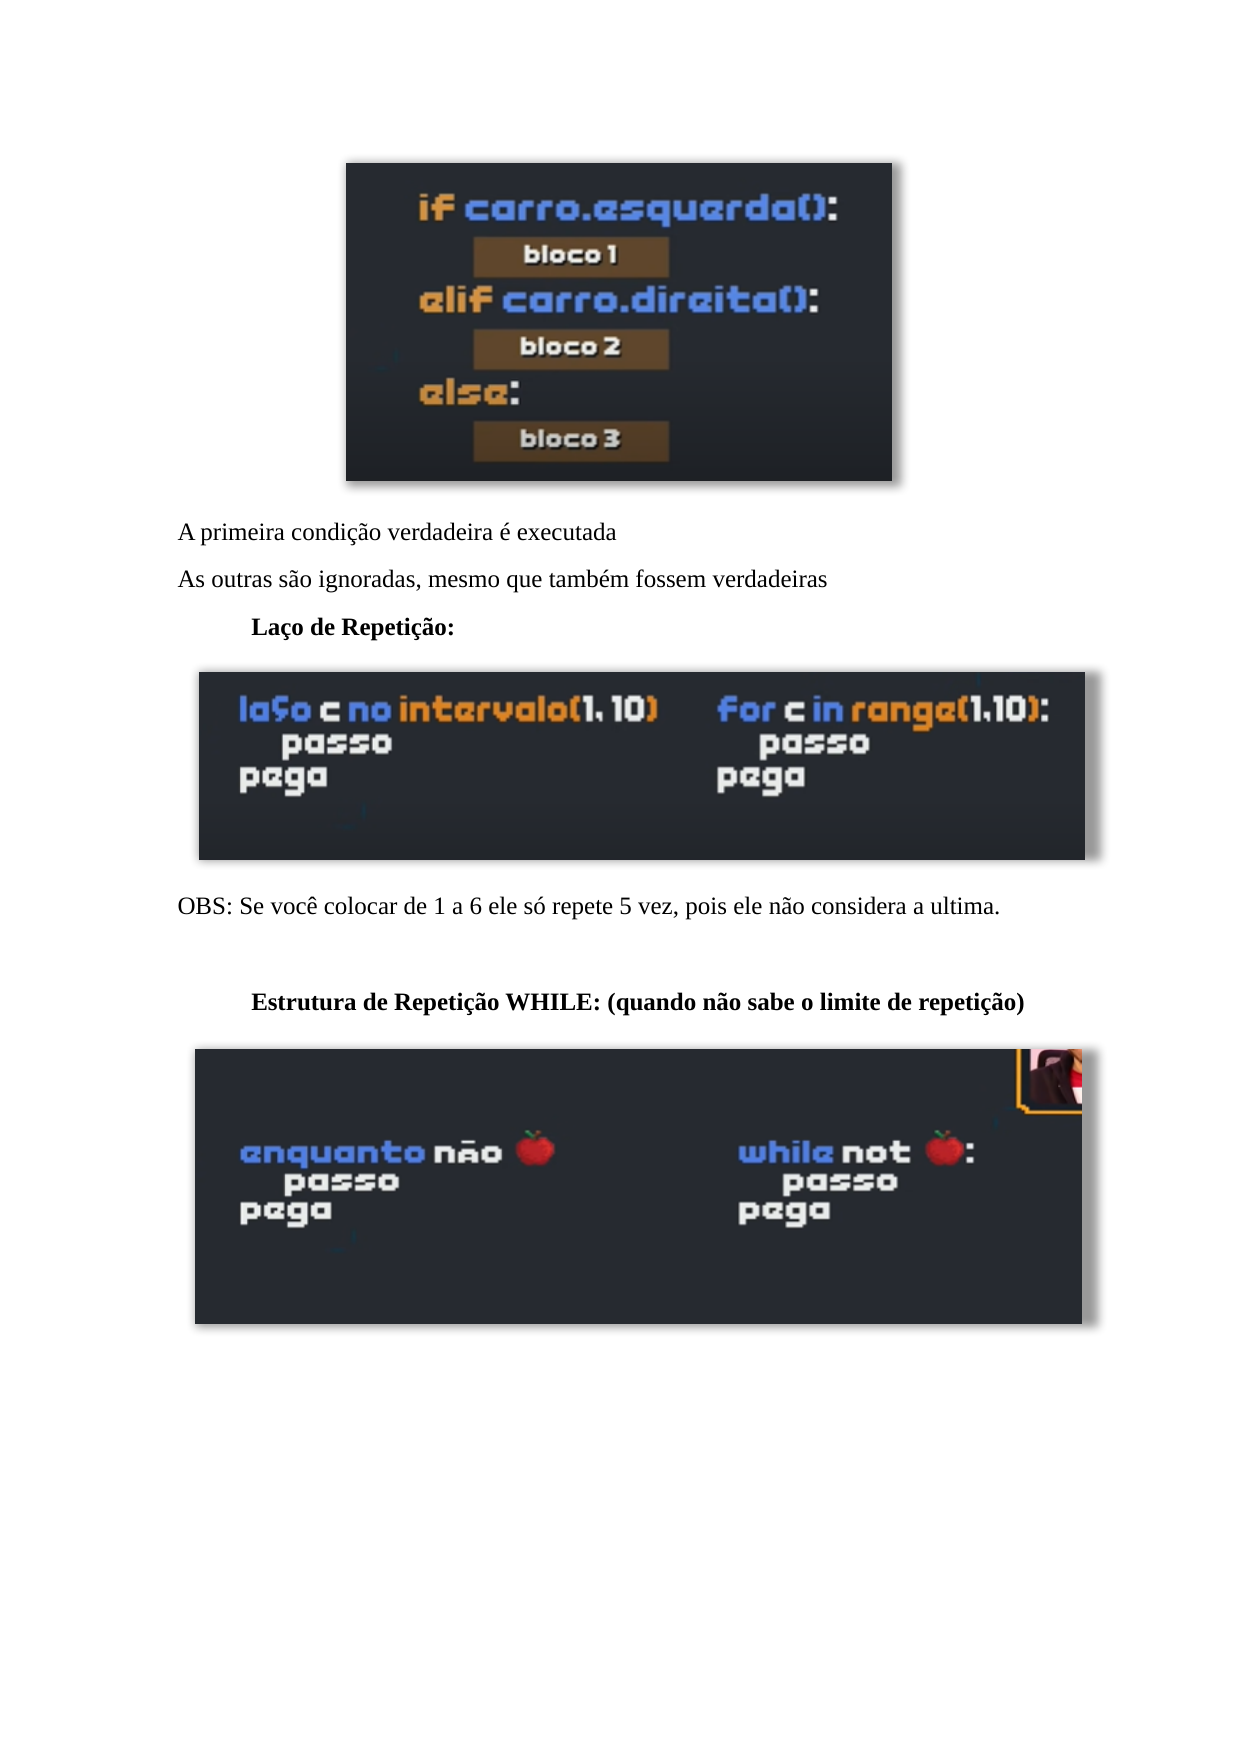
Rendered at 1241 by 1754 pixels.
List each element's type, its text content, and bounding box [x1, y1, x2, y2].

text Estrutura de Repetição WHILE: (quando não sabe o limite de repetição) [177, 987, 1063, 1015]
text Laço de Repetição: [177, 612, 1063, 641]
text A primeira condição verdadeira é executada [177, 517, 1063, 545]
picture [195, 1049, 1082, 1324]
text As outras são ignoradas, mesmo que também fossem verdadeiras [177, 564, 1063, 593]
picture [346, 163, 892, 481]
picture [199, 672, 1085, 860]
text OBS: Se você colocar de 1 a 6 ele só repete 5 vez, pois ele não considera a ultima. [177, 891, 1063, 920]
